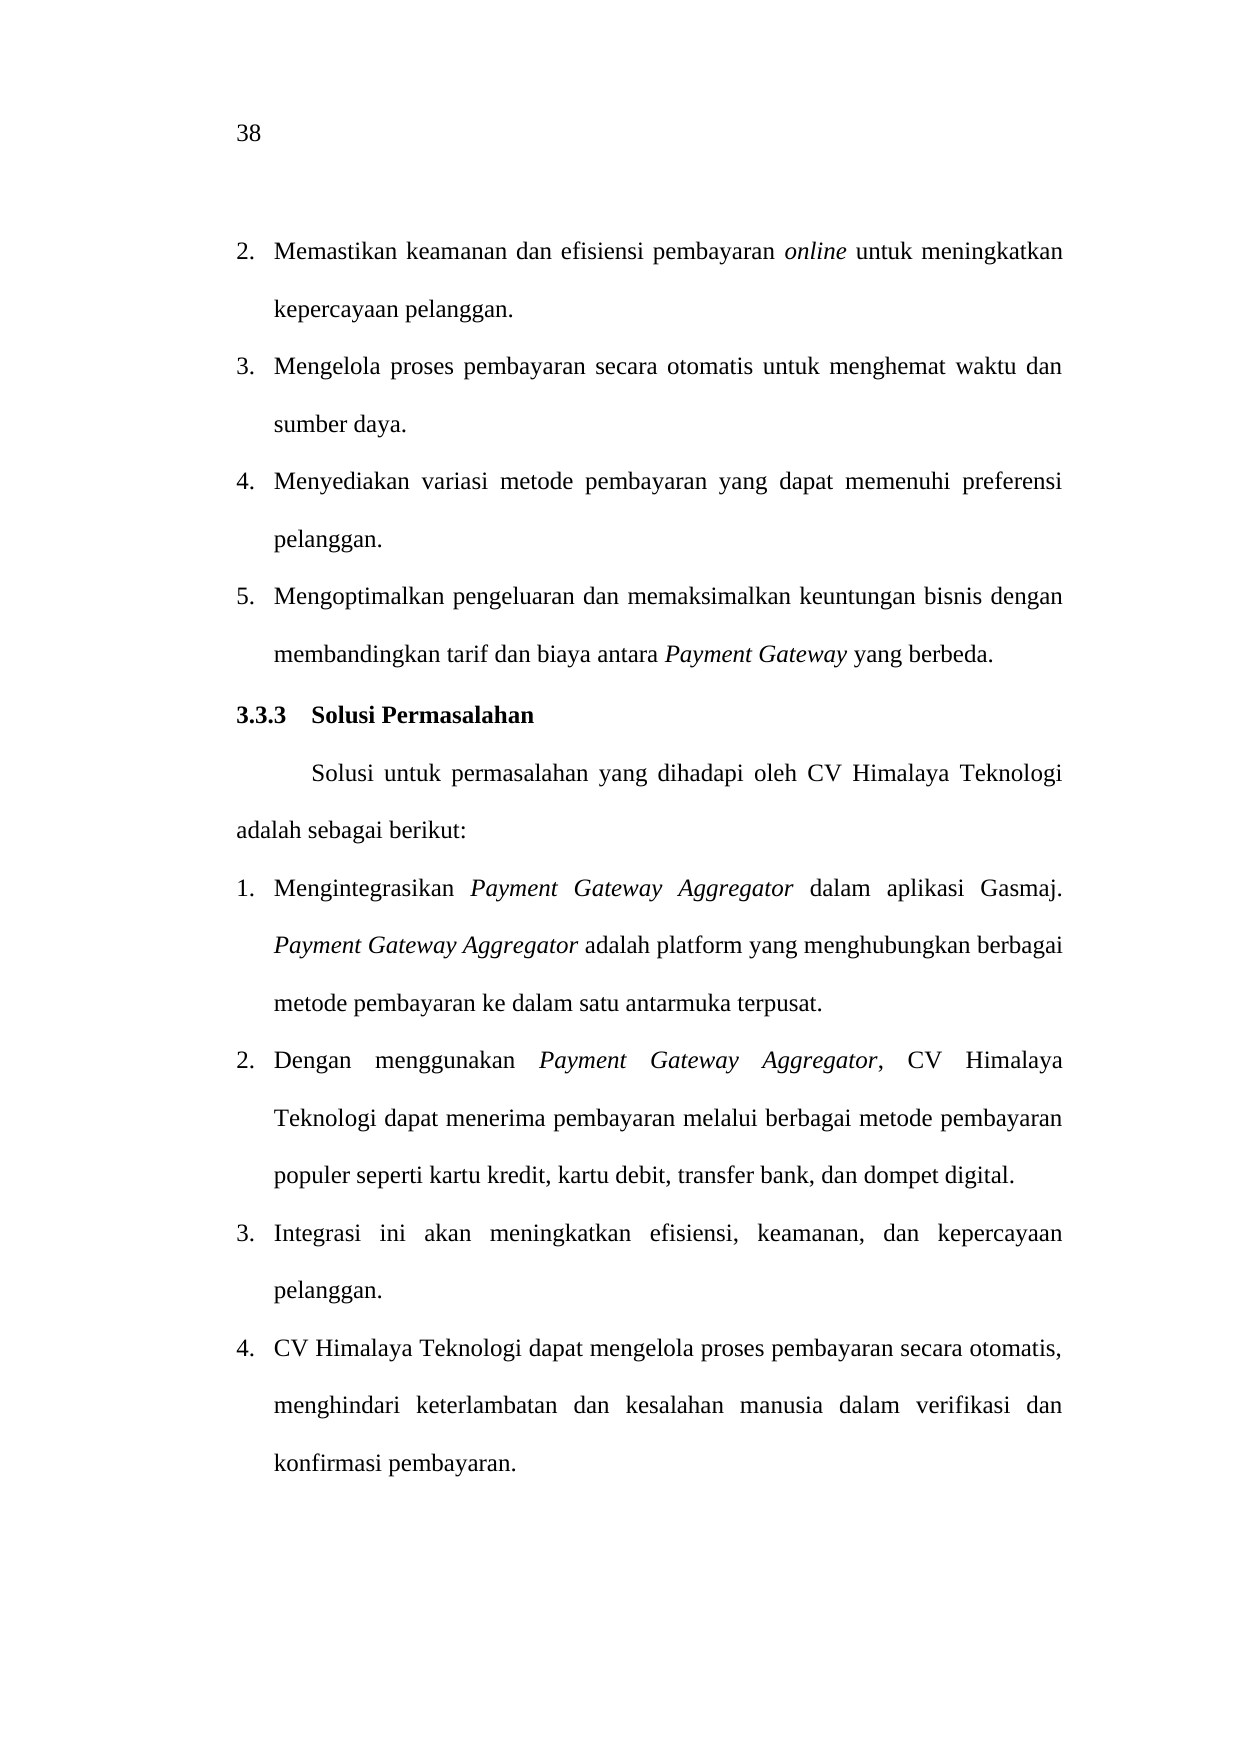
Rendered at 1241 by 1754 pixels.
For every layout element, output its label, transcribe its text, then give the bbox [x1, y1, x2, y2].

list CV Himalaya Teknologi dapat mengelola proses pembayaran secara otomatis, menghindari keterlambatan dan kesalahan manusia dalam verifikasi dan konfirmasi pembayaran. [236, 1333, 1063, 1477]
list Dengan menggunakan Payment Gateway Aggregator, CV Himalaya Teknologi dapat menerima pembayaran melalui berbagai metode pembayaran populer seperti kartu kredit, kartu debit, transfer bank, dan dompet digital. [236, 1045, 1063, 1189]
subtitle Solusi Permasalahan [236, 700, 1063, 729]
list Memastikan keamanan dan efisiensi pembayaran online untuk meningkatkan kepercayaan pelanggan. [236, 236, 1063, 322]
list Menyediakan variasi metode pembayaran yang dapat memenuhi preferensi pelanggan. [236, 466, 1063, 552]
list Mengelola proses pembayaran secara otomatis untuk menghemat waktu dan sumber daya. [236, 351, 1063, 437]
list Mengoptimalkan pengeluaran dan memaksimalkan keuntungan bisnis dengan membandingkan tarif dan biaya antara Payment Gateway yang berbeda. [236, 581, 1063, 667]
list Mengintegrasikan Payment Gateway Aggregator dalam aplikasi Gasmaj. Payment Gateway Aggregator adalah platform yang menghubungkan berbagai metode pembayaran ke dalam satu antarmuka terpusat. [236, 873, 1063, 1017]
list Integrasi ini akan meningkatkan efisiensi, keamanan, dan kepercayaan pelanggan. [236, 1218, 1063, 1304]
text Solusi untuk permasalahan yang dihadapi oleh CV Himalaya Teknologi adalah sebagai berikut: [236, 758, 1063, 844]
